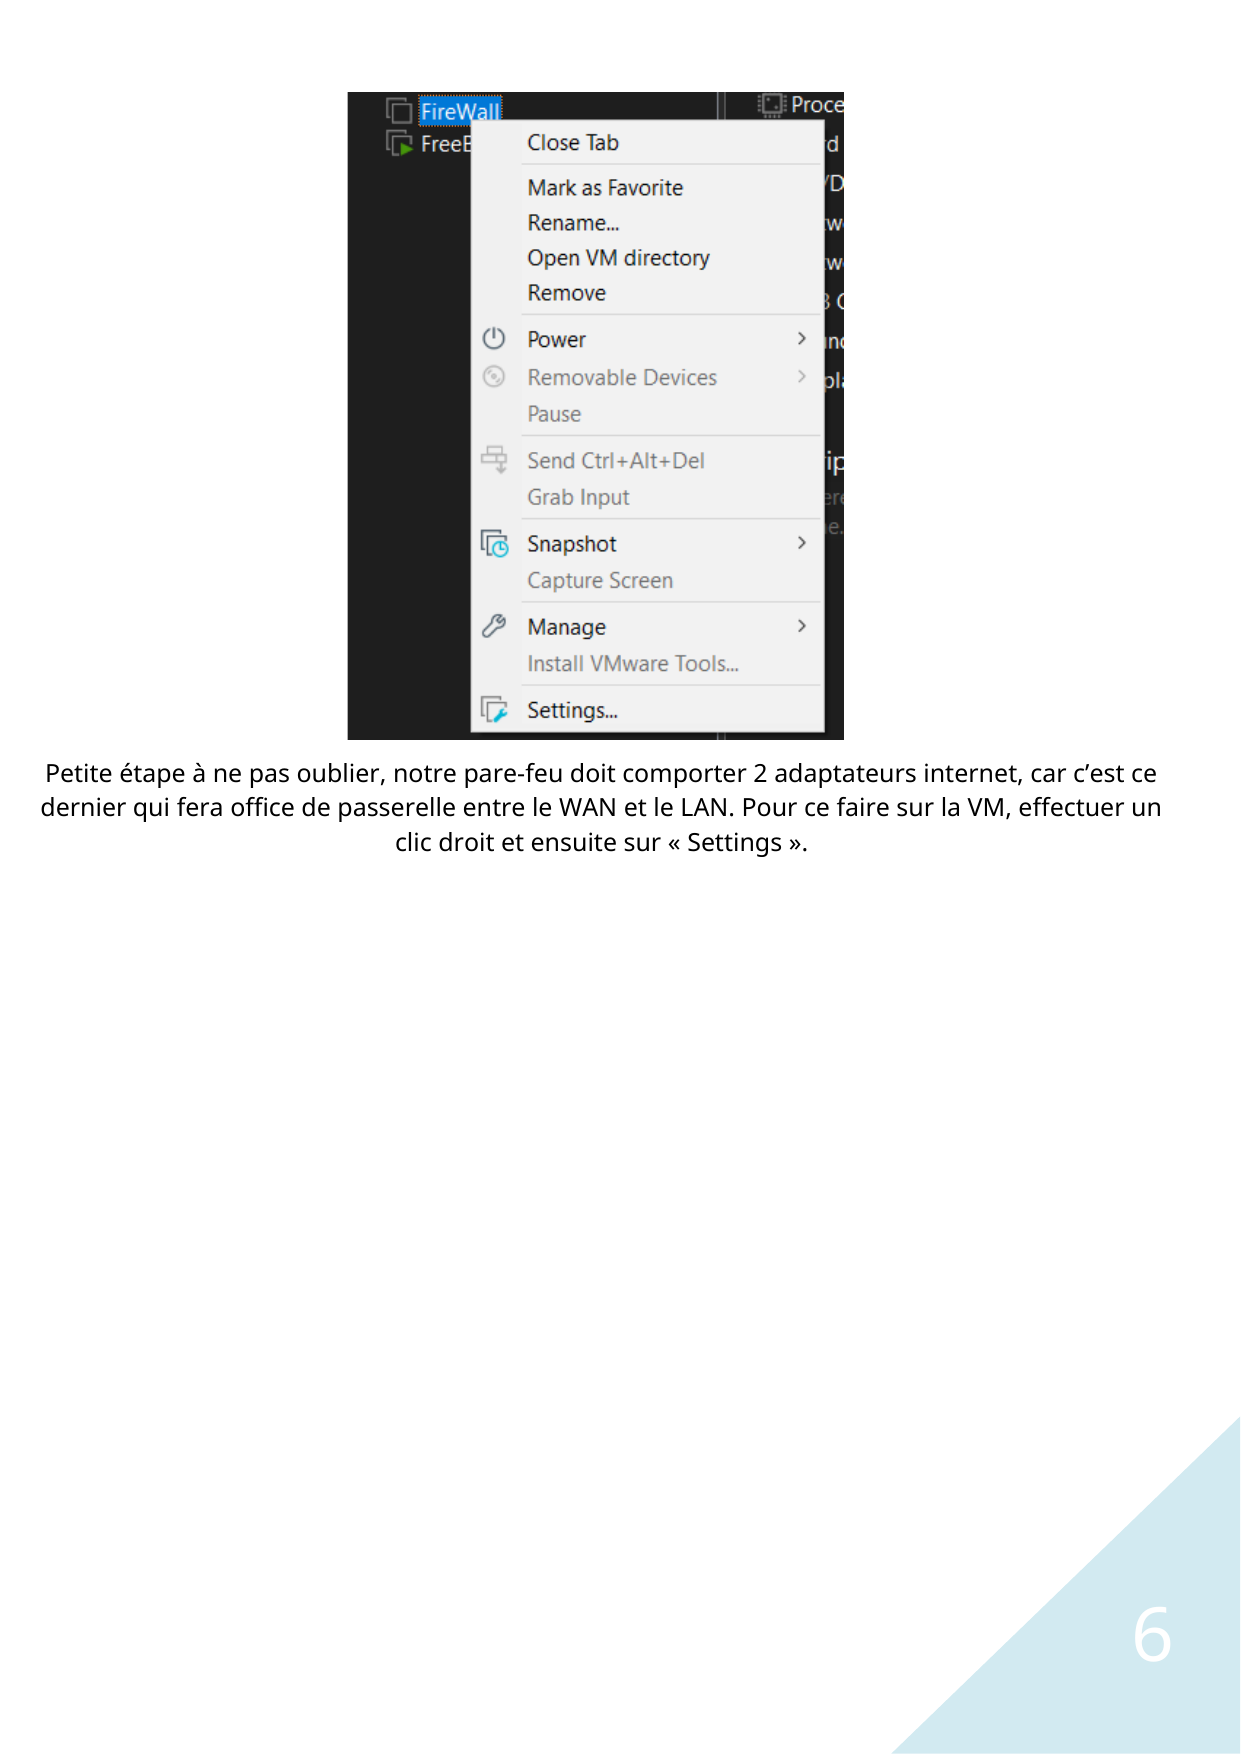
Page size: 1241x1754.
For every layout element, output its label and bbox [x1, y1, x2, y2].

table_cell [6, 0, 1240, 1014]
picture [347, 92, 844, 740]
